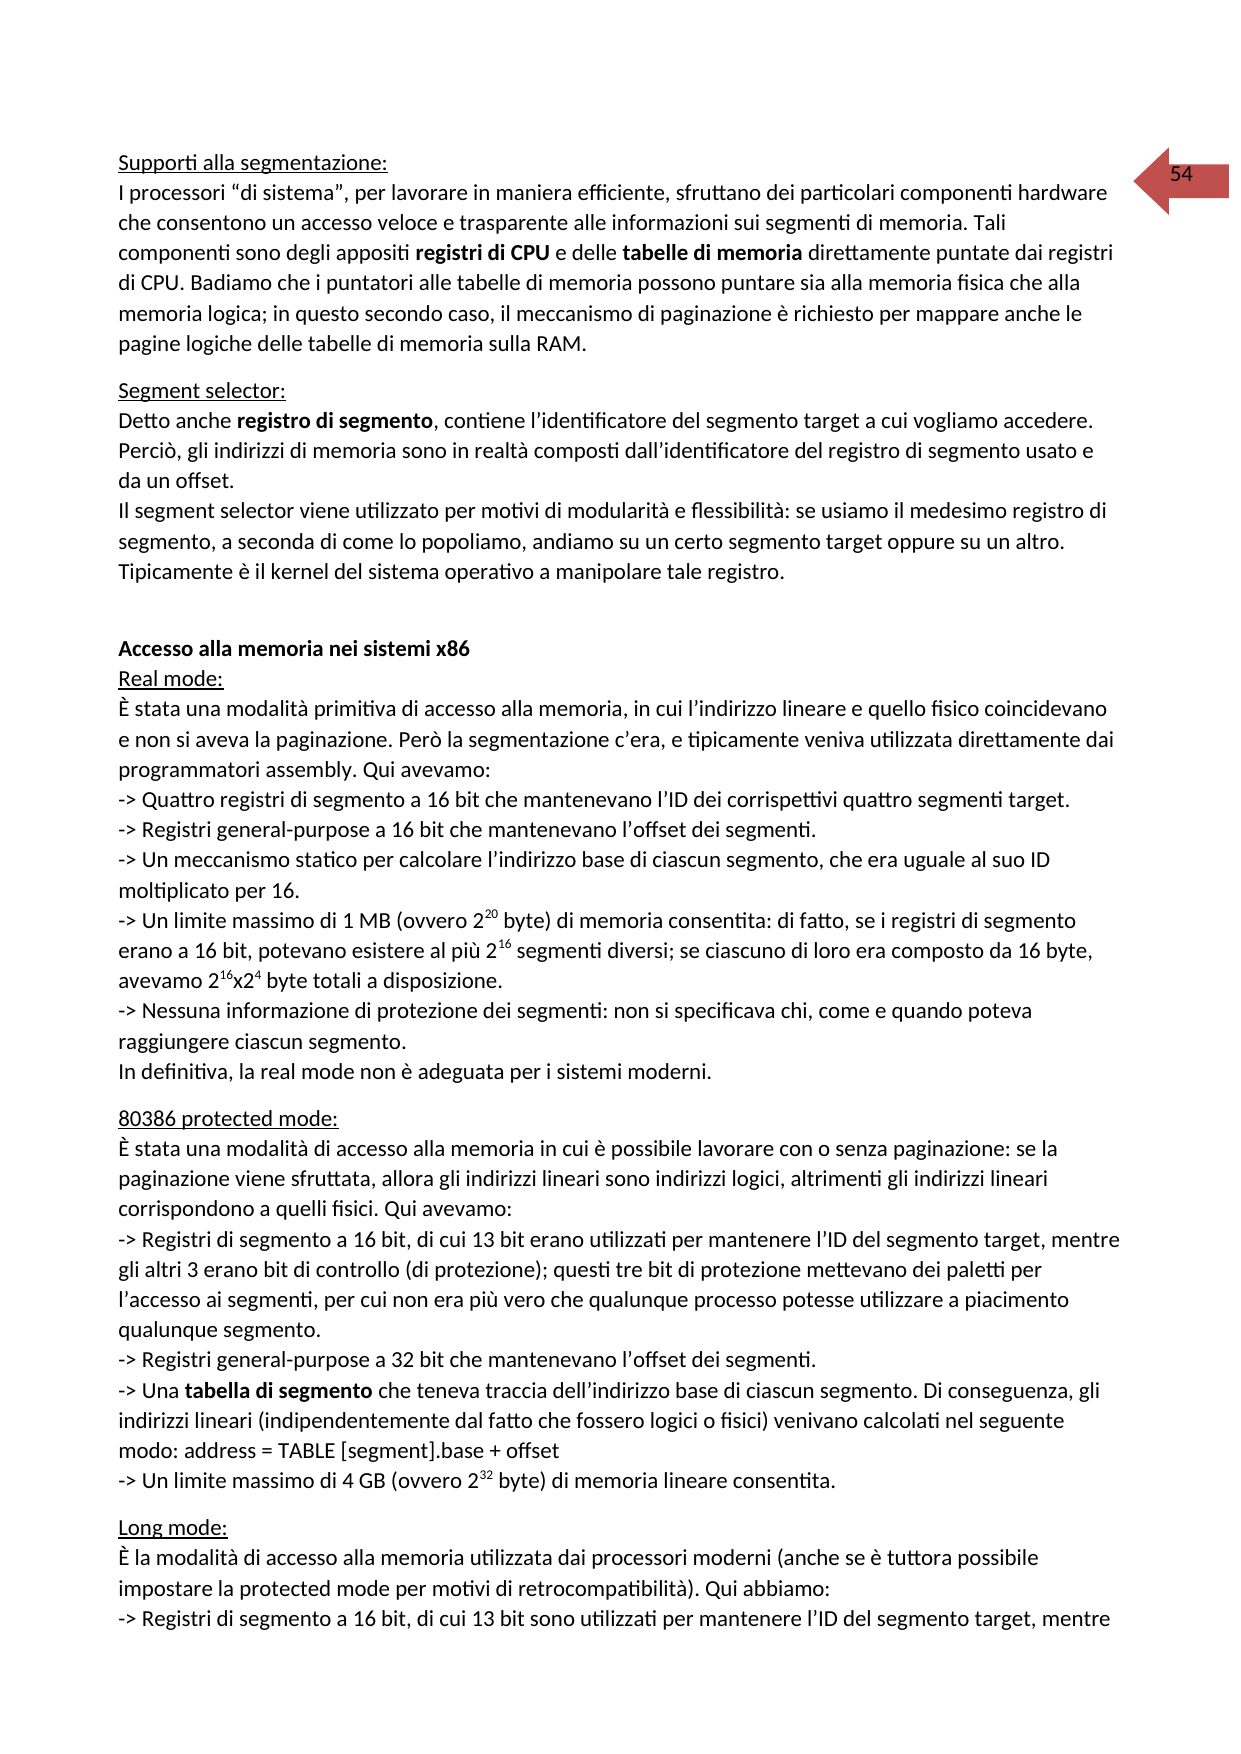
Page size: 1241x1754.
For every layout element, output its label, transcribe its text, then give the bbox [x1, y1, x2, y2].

text Accesso alla memoria nei sistemi x86 Real mode: È stata una modalità primitiva di accesso alla memoria, in cui l’indirizzo lineare e quello fisico coincidevano e non si aveva la paginazione. Però la segmentazione c’era, e tipicamente veniva utilizzata direttamente dai programmatori assembly. Qui avevamo: -> Quattro registri di segmento a 16 bit che mantenevano l’ID dei corrispettivi quattro segmenti target. -> Registri general-purpose a 16 bit che mantenevano l’offset dei segmenti. -> Un meccanismo statico per calcolare l’indirizzo base di ciascun segmento, che era uguale al suo ID moltiplicato per 16. -> Un limite massimo di 1 MB (ovvero 220 byte) di memoria consentita: di fatto, se i registri di segmento erano a 16 bit, potevano esistere al più 216 segmenti diversi; se ciascuno di loro era composto da 16 byte, avevamo 216x24 byte totali a disposizione. -> Nessuna informazione di protezione dei segmenti: non si specificava chi, come e quando poteva raggiungere ciascun segmento. In definitiva, la real mode non è adeguata per i sistemi moderni. [118, 604, 1122, 1085]
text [118, 1513, 1122, 1632]
text 80386 protected mode: È stata una modalità di accesso alla memoria in cui è possibile lavorare con o senza paginazione: se la paginazione viene sfruttata, allora gli indirizzi lineari sono indirizzi logici, altrimenti gli indirizzi lineari corrispondono a quelli fisici. Qui avevamo: -> Registri di segmento a 16 bit, di cui 13 bit erano utilizzati per mantenere l’ID del segmento target, mentre gli altri 3 erano bit di controllo (di protezione); questi tre bit di protezione mettevano dei paletti per l’accesso ai segmenti, per cui non era più vero che qualunque processo potesse utilizzare a piacimento qualunque segmento. -> Registri general-purpose a 32 bit che mantenevano l’offset dei segmenti. -> Una tabella di segmento che teneva traccia dell’indirizzo base di ciascun segmento. Di conseguenza, gli indirizzi lineari (indipendentemente dal fatto che fossero logici o fisici) venivano calcolati nel seguente modo: address = TABLE [segment].base + offset -> Un limite massimo di 4 GB (ovvero 232 byte) di memoria lineare consentita. [118, 1104, 1122, 1494]
text Supporti alla segmentazione: I processori “di sistema”, per lavorare in maniera efficiente, sfruttano dei particolari componenti hardware che consentono un accesso veloce e trasparente alle informazioni sui segmenti di memoria. Tali componenti sono degli appositi registri di CPU e delle tabelle di memoria direttamente puntate dai registri di CPU. Badiamo che i puntatori alle tabelle di memoria possono puntare sia alla memoria fisica che alla memoria logica; in questo secondo caso, il meccanismo di paginazione è richiesto per mappare anche le pagine logiche delle tabelle di memoria sulla RAM. [118, 148, 1122, 357]
text Segment selector: Detto anche registro di segmento, contiene l’identificatore del segmento target a cui vogliamo accedere. Perciò, gli indirizzi di memoria sono in realtà composti dall’identificatore del registro di segmento usato e da un offset. Il segment selector viene utilizzato per motivi di modularità e flessibilità: se usiamo il medesimo registro di segmento, a seconda di come lo popoliamo, andiamo su un certo segmento target oppure su un altro. Tipicamente è il kernel del sistema operativo a manipolare tale registro. [118, 376, 1122, 585]
